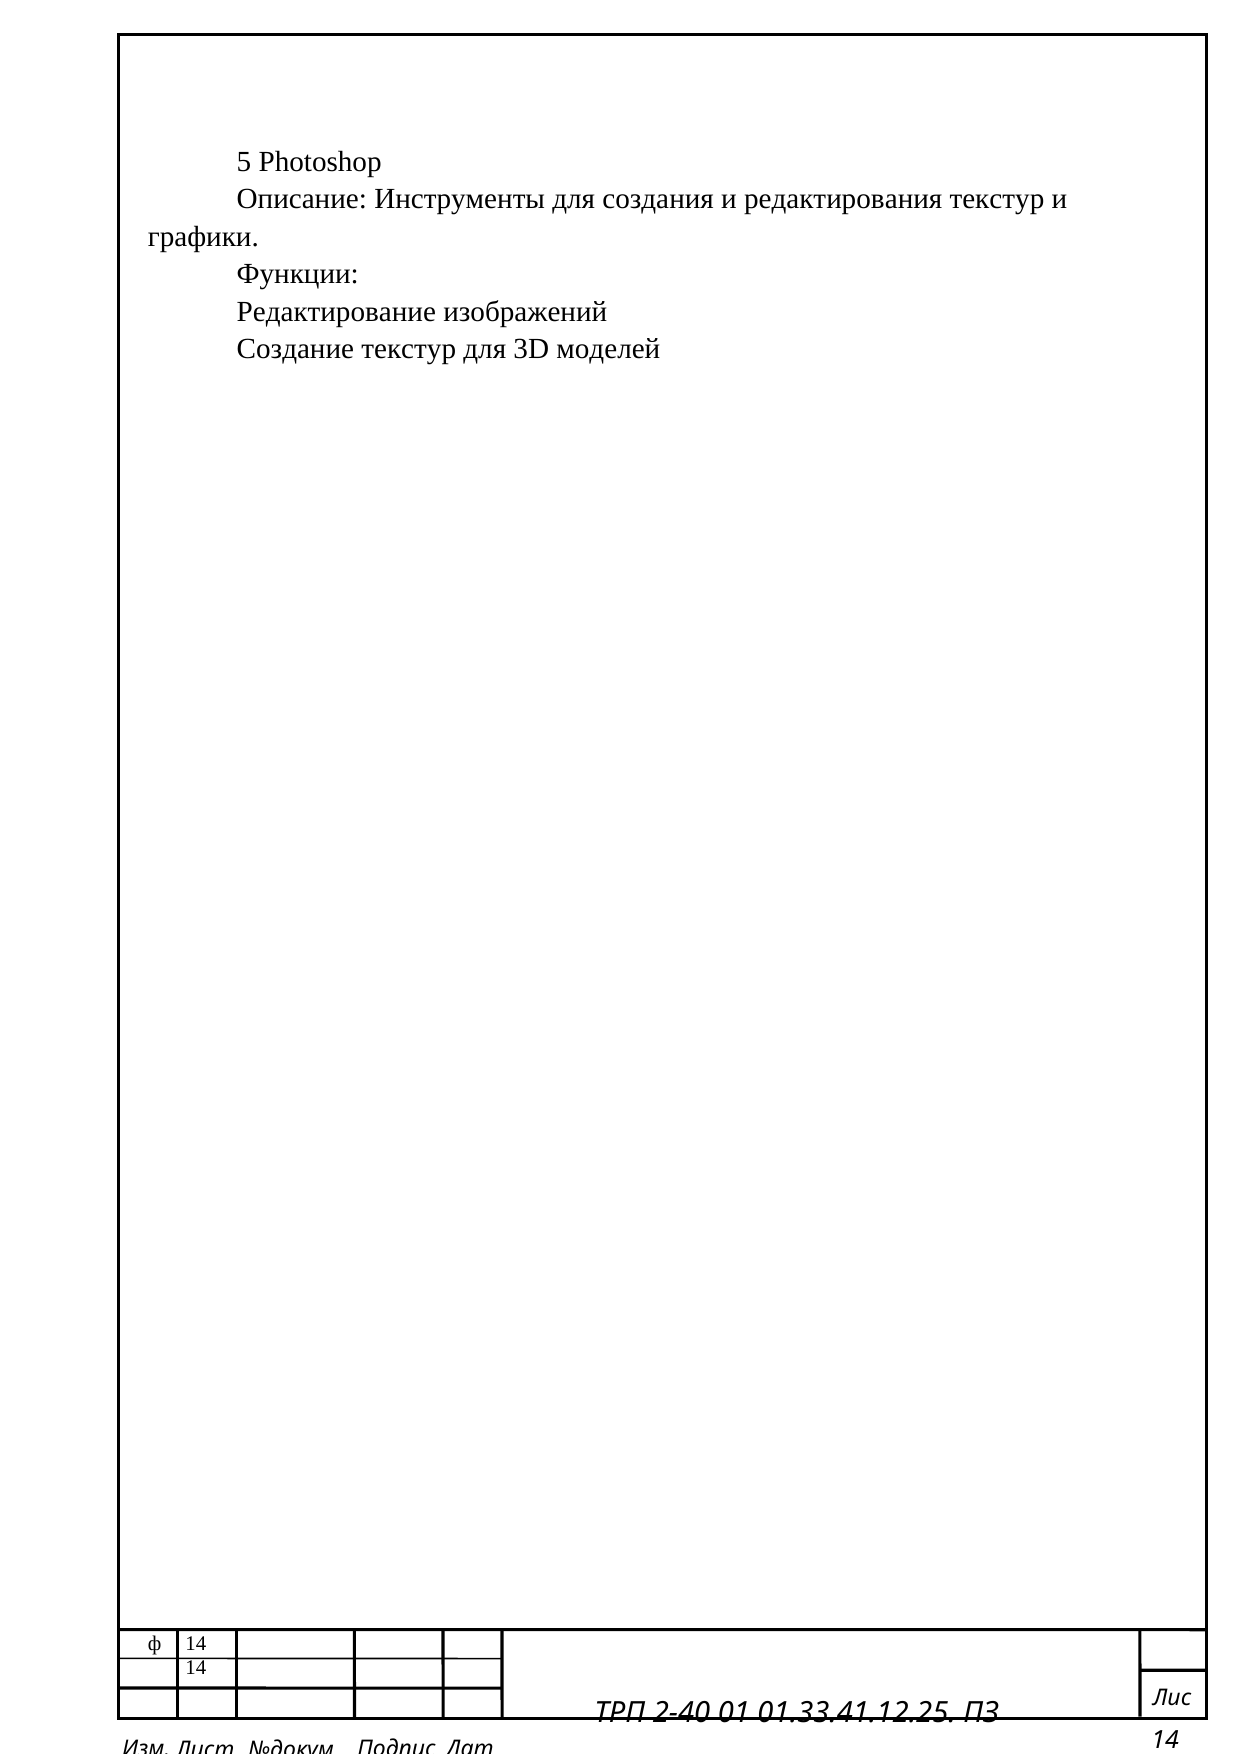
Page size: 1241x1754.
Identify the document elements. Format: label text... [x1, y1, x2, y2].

text Функции: [148, 253, 1181, 291]
text Создание текстур для 3D моделей [148, 328, 1181, 366]
text 5 Photoshop [148, 141, 1181, 178]
text Описание: Инструменты для создания и редактирования текстур и графики. [148, 178, 1181, 253]
text Редактирование изображений [148, 291, 1181, 328]
